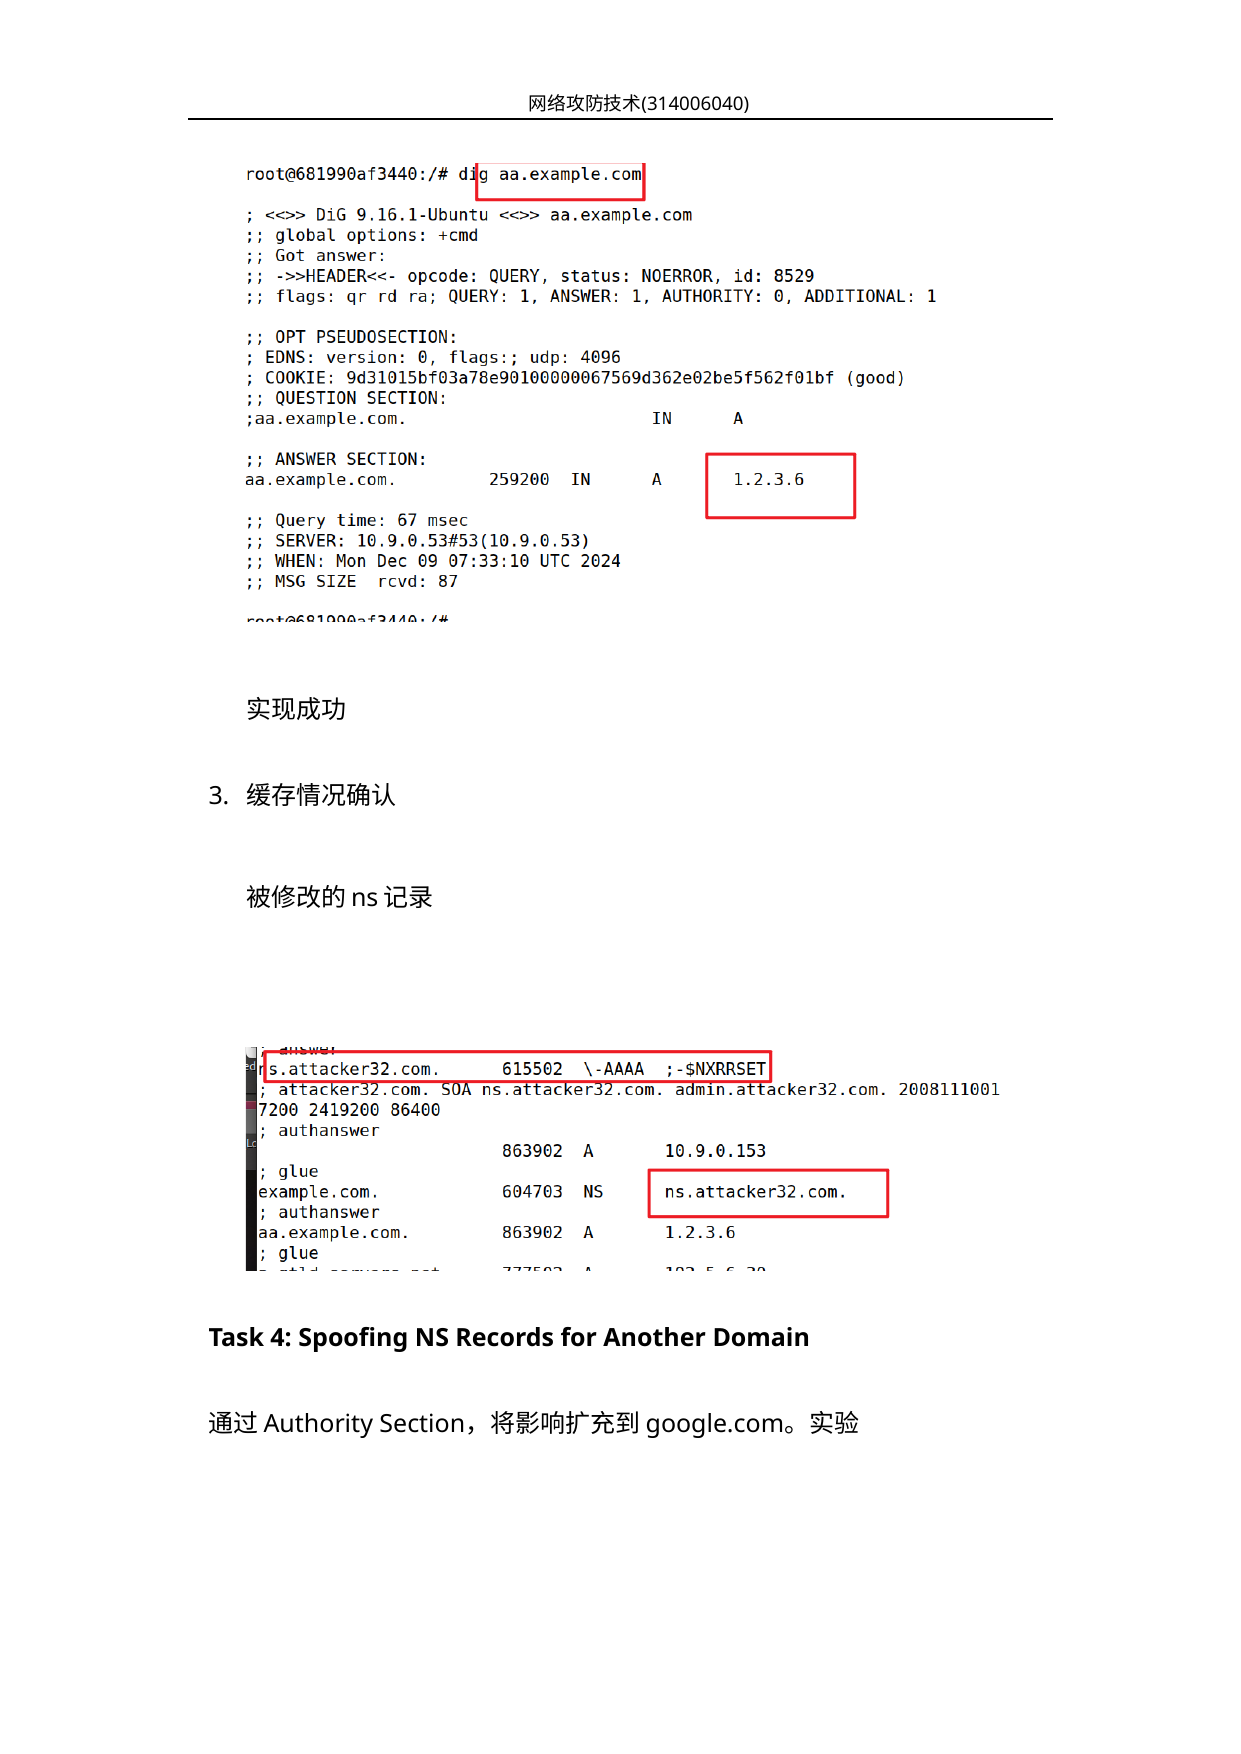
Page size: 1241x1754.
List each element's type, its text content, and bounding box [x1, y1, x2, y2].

text 通过Authority Section，将影响扩充到google.com。实验 [187, 1387, 1053, 1455]
text Task 4: Spoofing NS Records for Another Domain [187, 1303, 1053, 1371]
picture [245, 1047, 1003, 1271]
picture [245, 163, 1020, 622]
